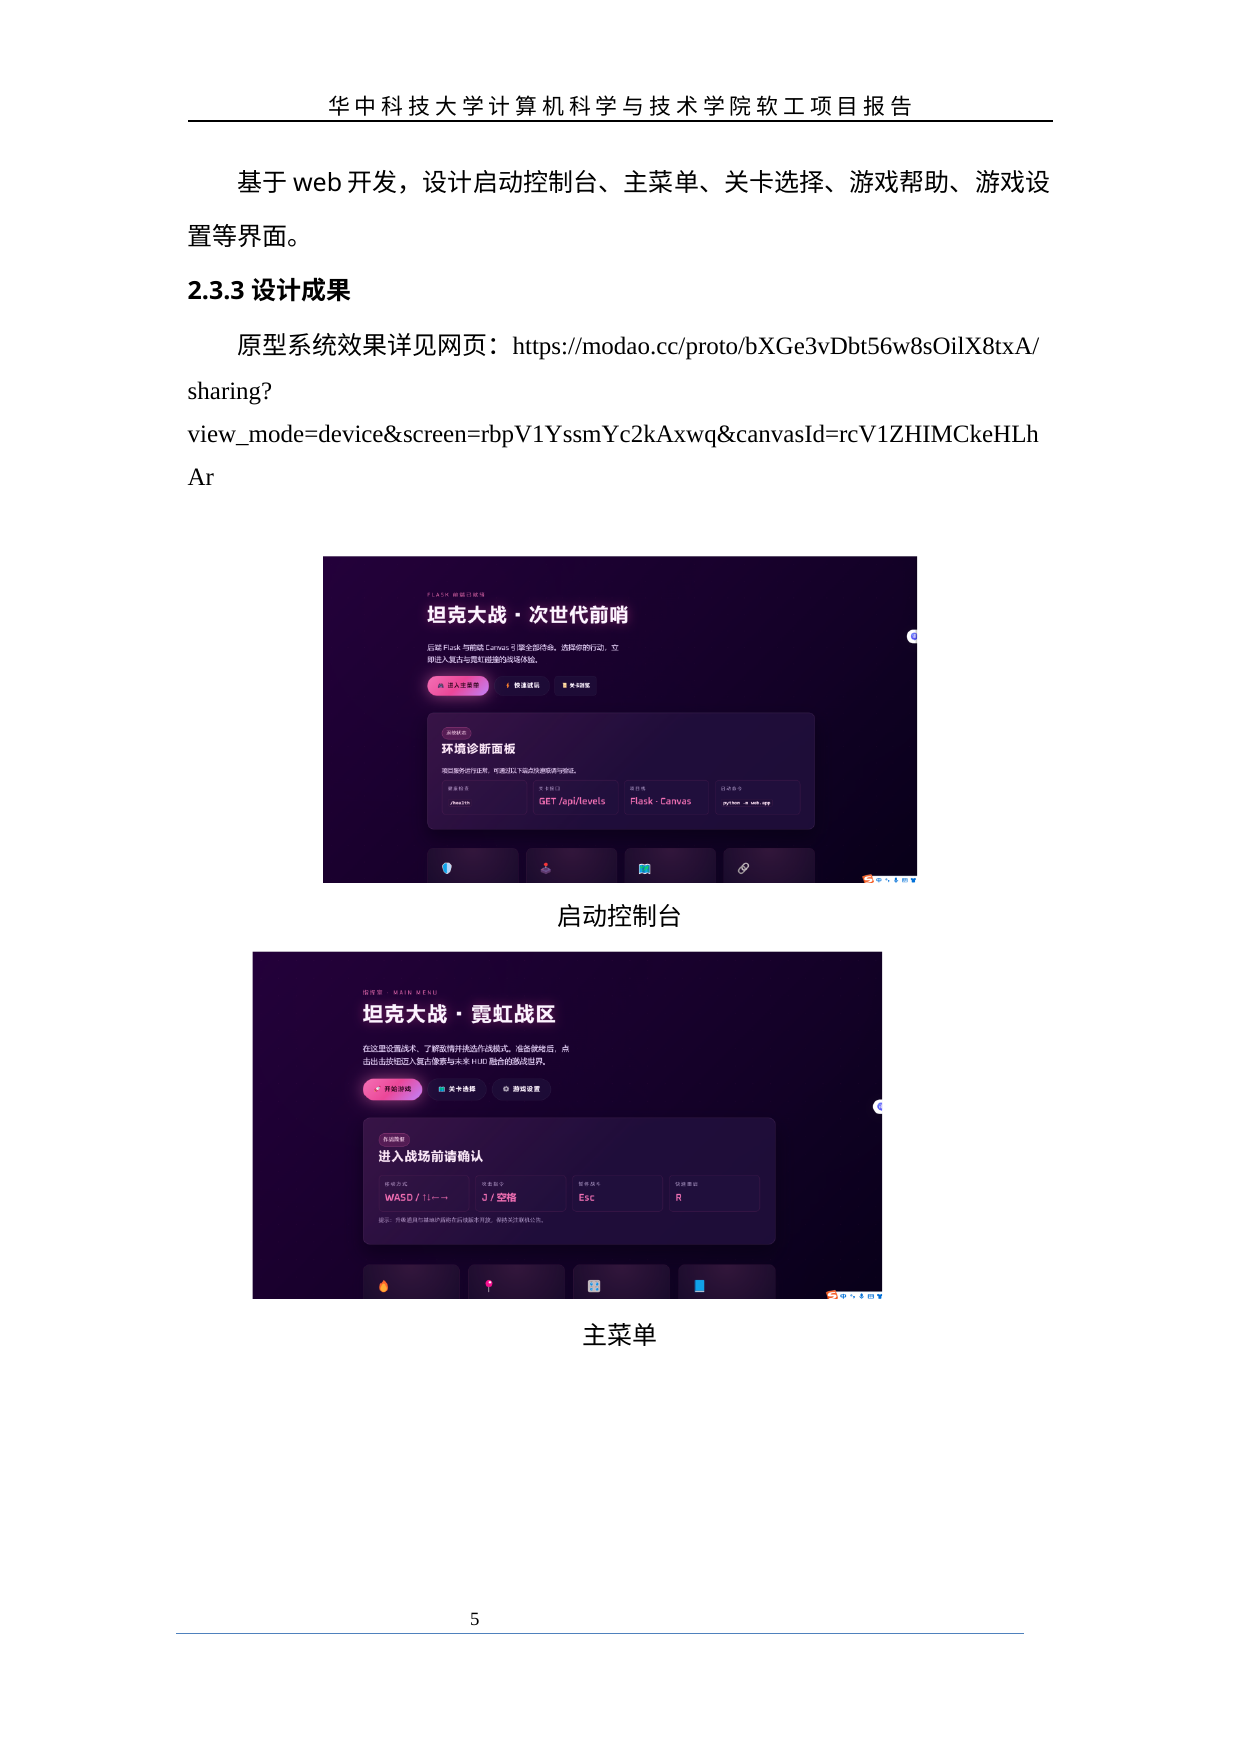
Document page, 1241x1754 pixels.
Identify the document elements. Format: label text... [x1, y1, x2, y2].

text 原型系统效果详见网页：https://modao.cc/proto/bXGe3vDbt56w8sOilX8txA/sharing?view_mode=device&screen=rbpV1YssmYc2kAxwq&canvasId=rcV1ZHIMCkeHLhAr [187, 325, 1053, 491]
picture [323, 556, 918, 883]
text 2.3.3 设计成果 [187, 271, 1053, 307]
text 主菜单 [187, 1315, 1053, 1351]
text 启动控制台 [187, 897, 1053, 933]
picture [252, 951, 883, 1299]
text 基于web开发，设计启动控制台、主菜单、关卡选择、游戏帮助、游戏设置等界面。 [187, 162, 1053, 253]
